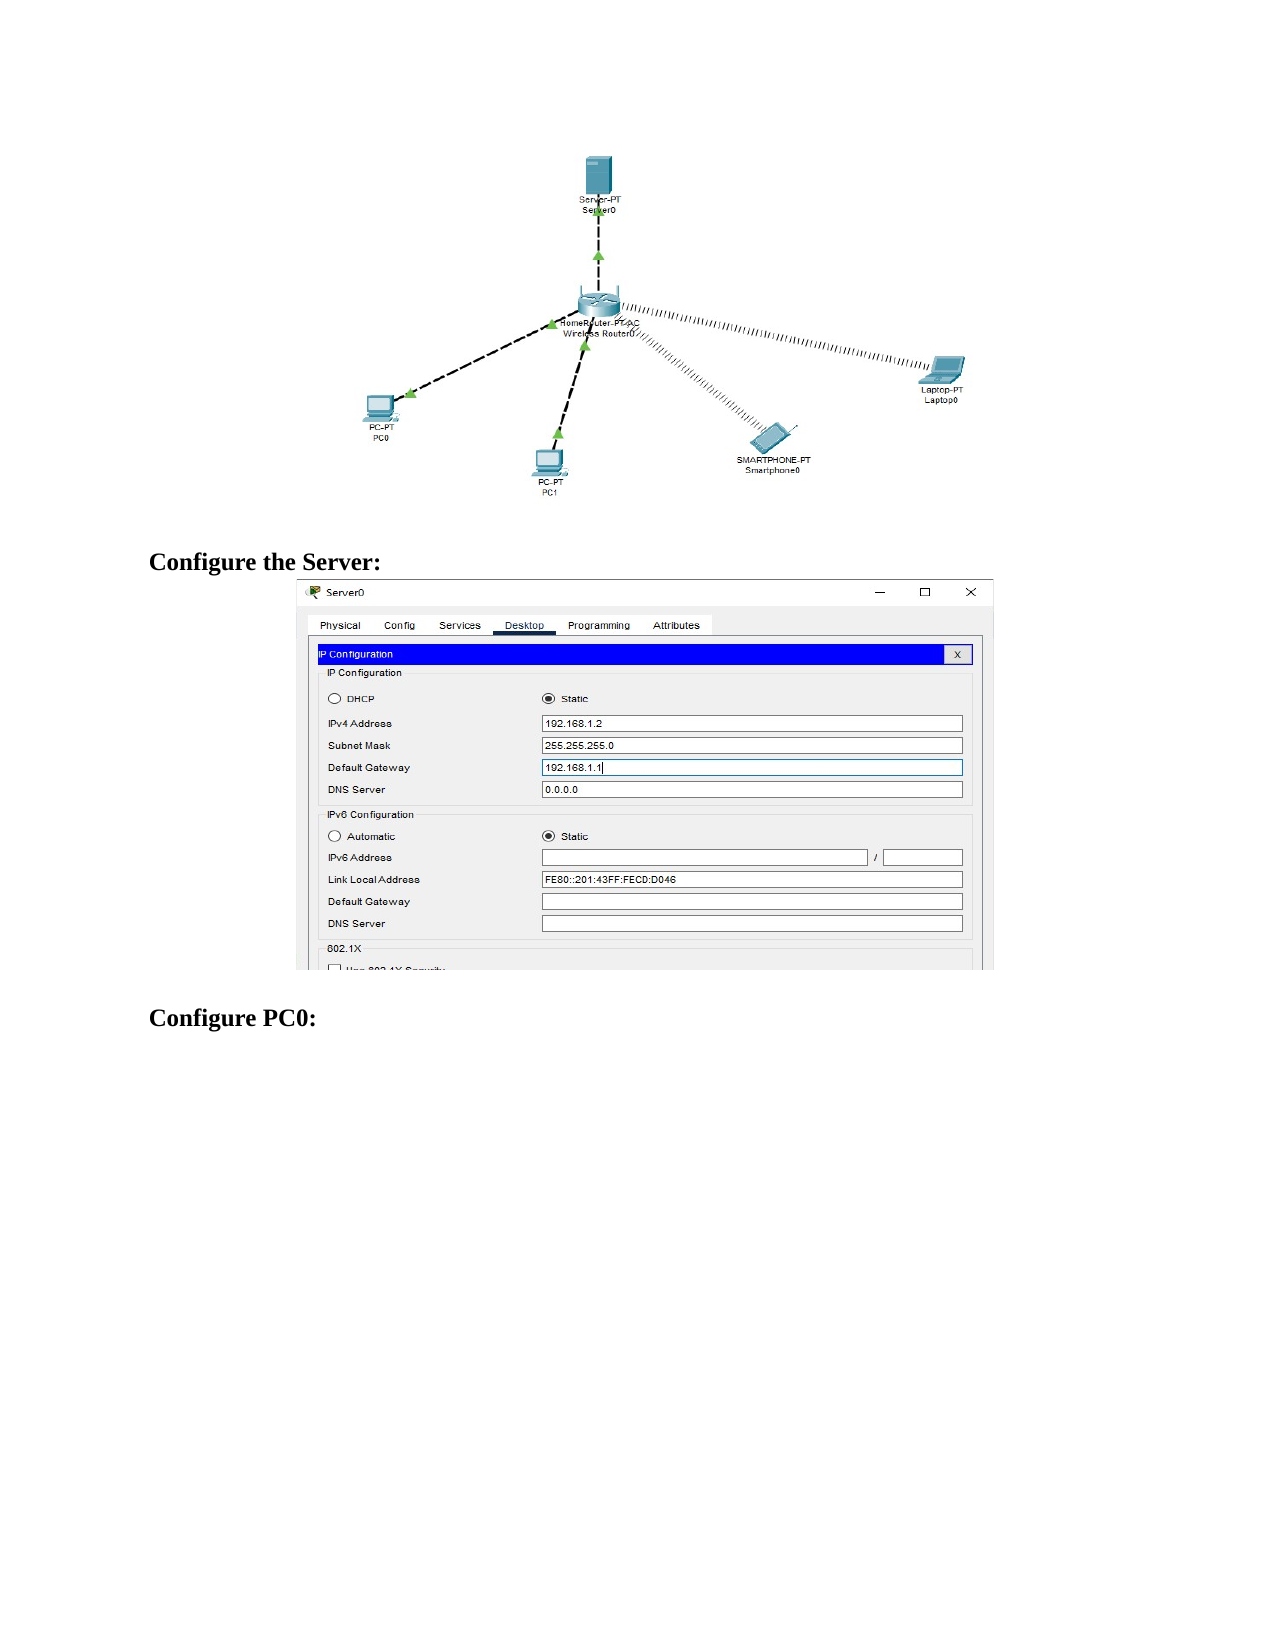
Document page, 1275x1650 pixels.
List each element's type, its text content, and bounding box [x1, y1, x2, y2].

picture [296, 579, 994, 970]
picture [326, 126, 1040, 515]
text Configure PC0: [148, 1003, 1121, 1031]
text Configure the Server: [148, 547, 1121, 576]
